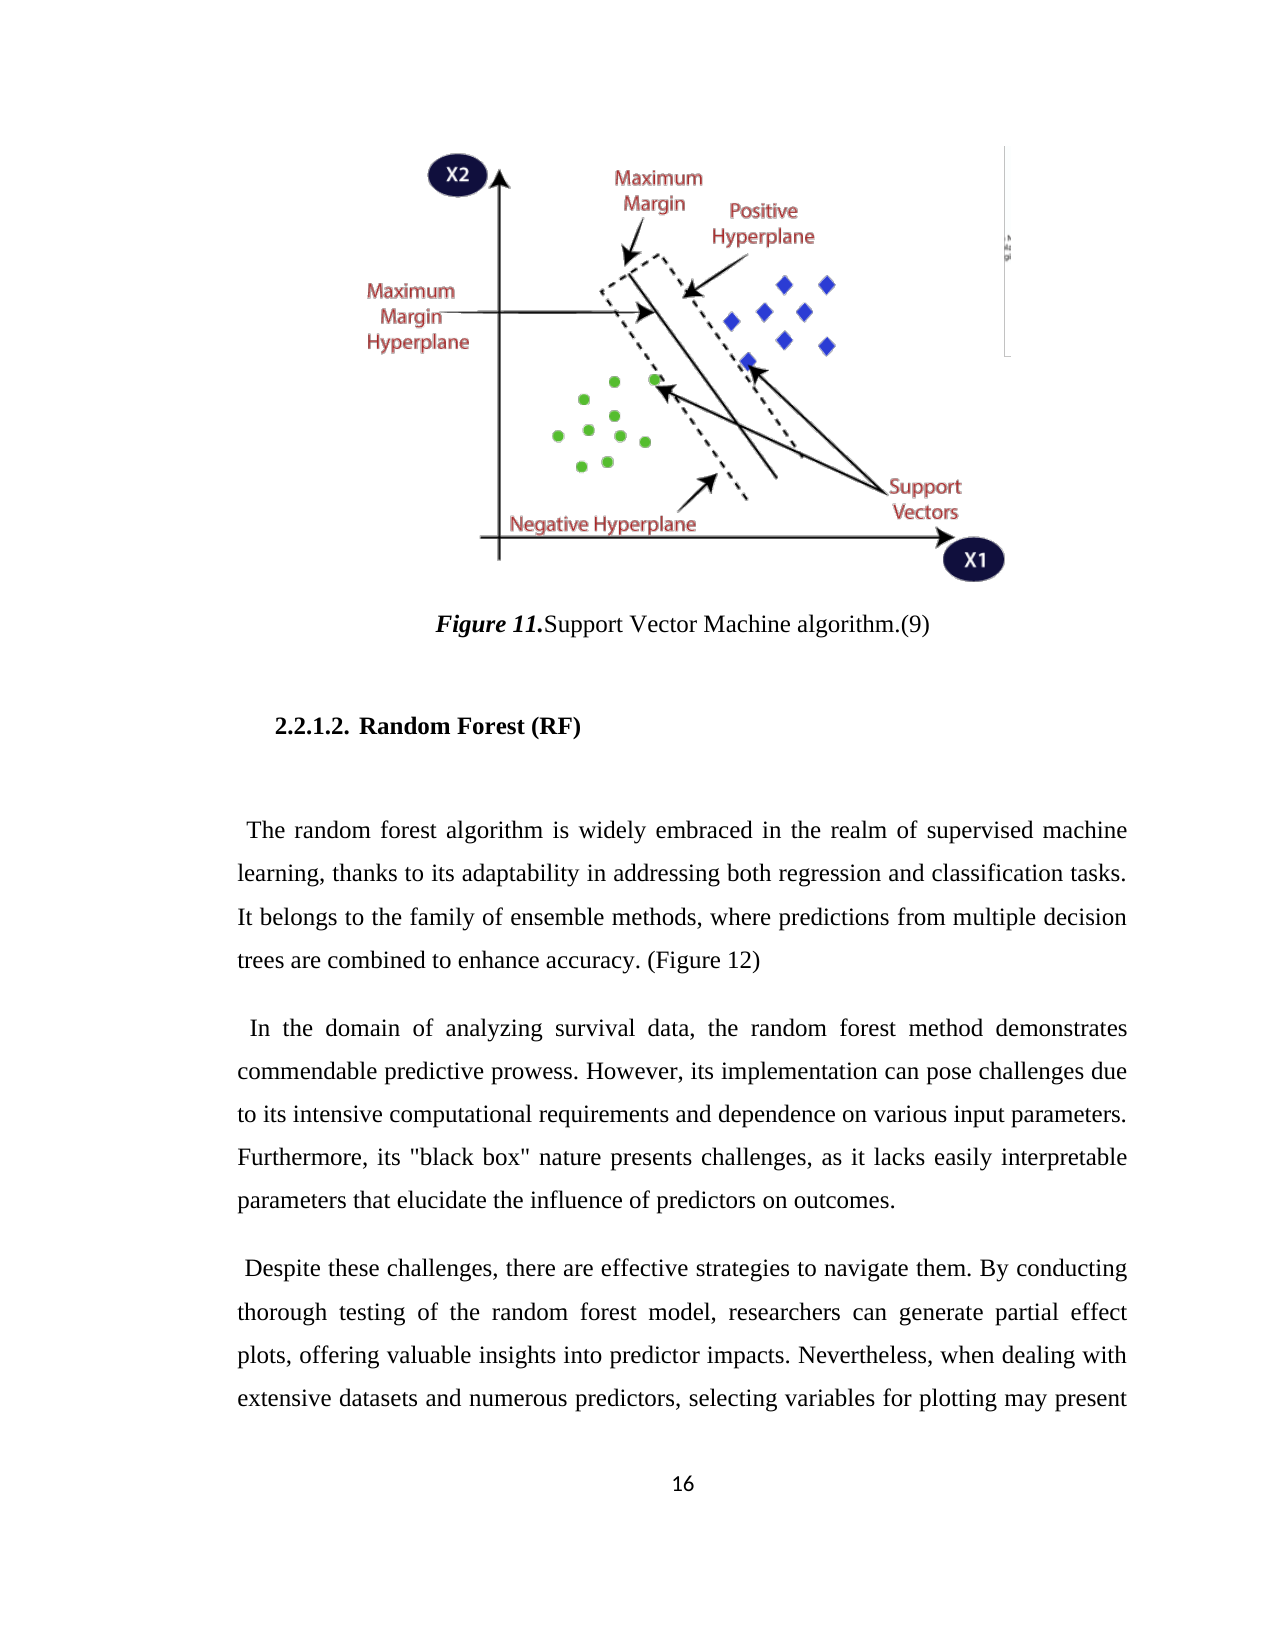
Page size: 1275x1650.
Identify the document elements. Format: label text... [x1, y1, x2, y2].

subtitle Random Forest (RF) [274, 711, 1128, 739]
picture [354, 146, 1011, 585]
text In the domain of analyzing survival data, the random forest method demonstrates commendable predictive prowess. However, its implementation can pose challenges due to its intensive computational requirements and dependence on various input parameters. Furthermore, its "black box" nature presents challenges, as it lacks easily interpretable parameters that elucidate the influence of predictors on outcomes. [237, 1013, 1128, 1214]
text Figure 11.Support Vector Machine algorithm. [237, 609, 1128, 638]
text The random forest algorithm is widely embraced in the realm of supervised machine learning, thanks to its adaptability in addressing both regression and classification tasks. It belongs to the family of ensemble methods, where predictions from multiple decision trees are combined to enhance accuracy. (Figure 12) [237, 815, 1128, 973]
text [237, 1253, 1128, 1412]
